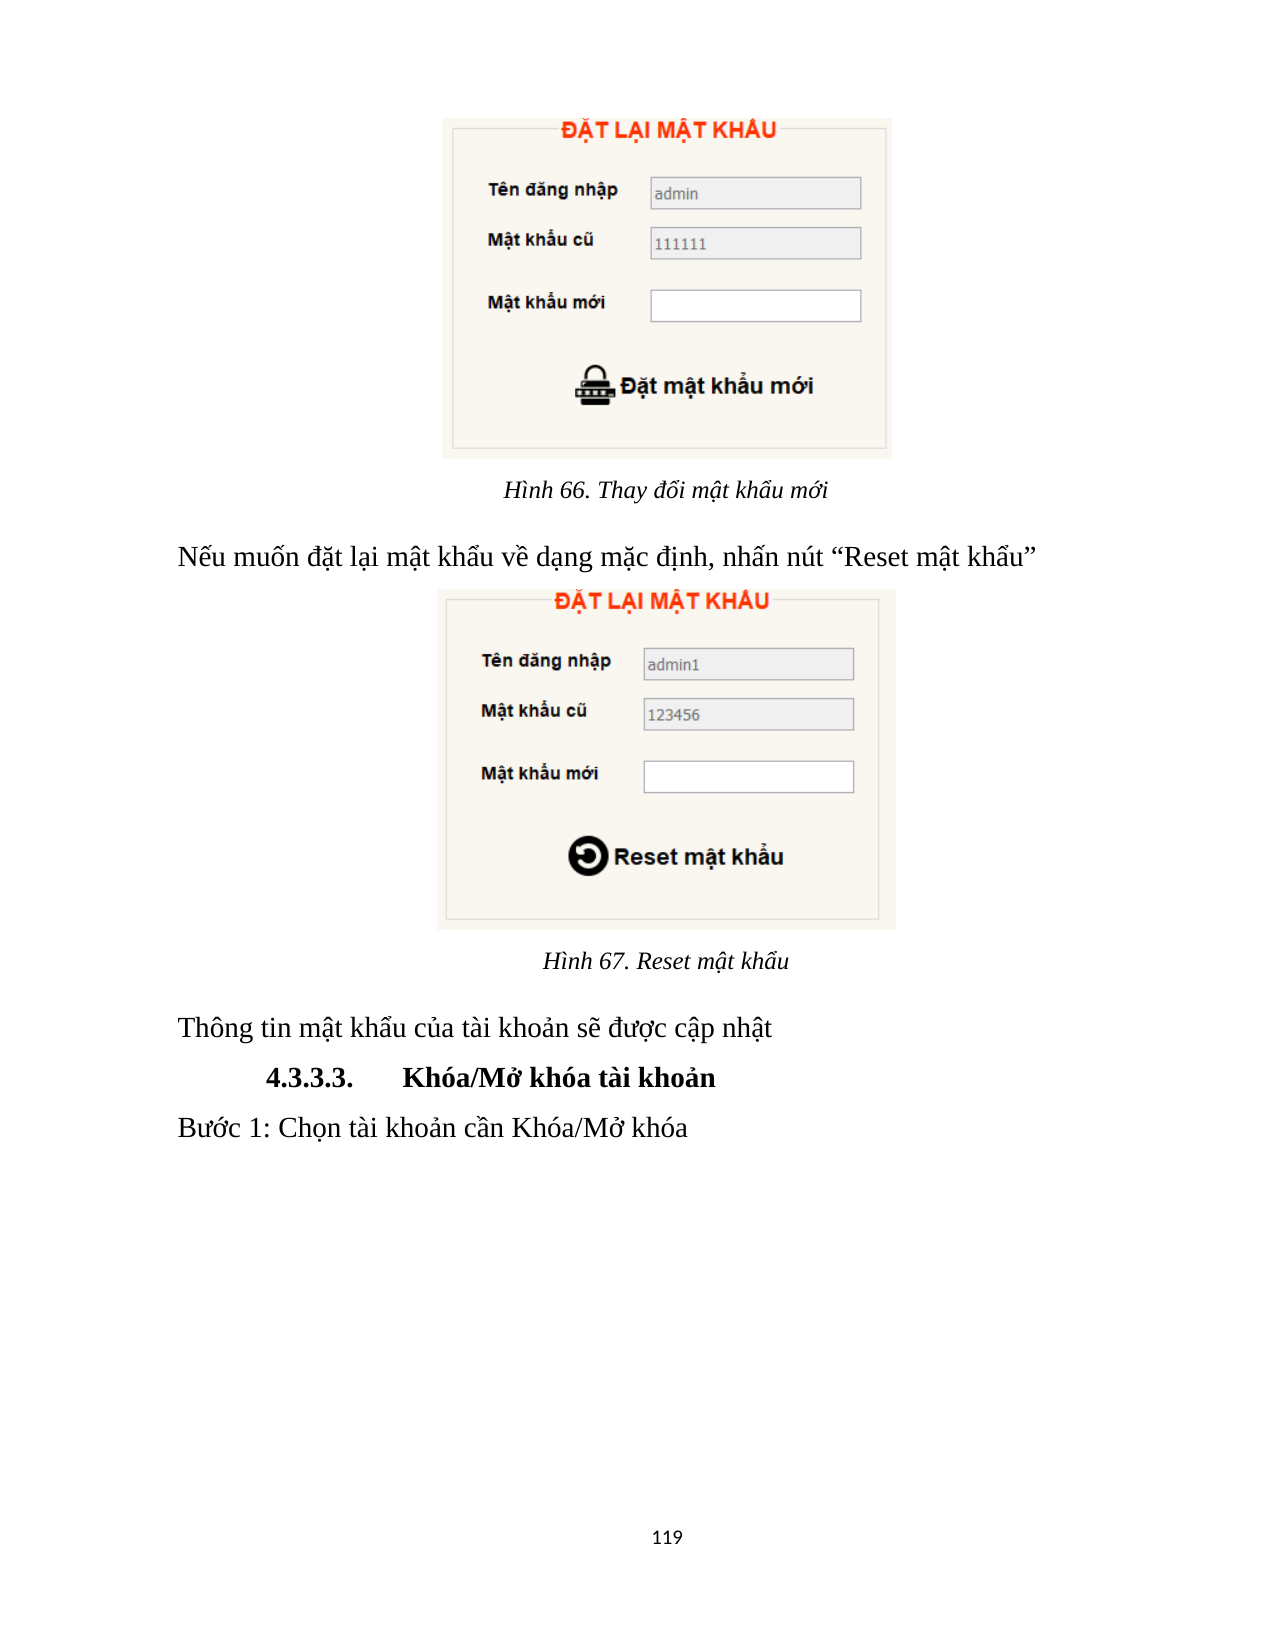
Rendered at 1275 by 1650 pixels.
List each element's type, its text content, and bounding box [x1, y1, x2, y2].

picture [437, 589, 897, 930]
text Nếu muốn đặt lại mật khẩu về dạng mặc định, nhấn nút “Reset mật khẩu” [177, 539, 1157, 572]
text Khóa/Mở khóa tài khoản [266, 1060, 1157, 1094]
text Thông tin mật khẩu của tài khoản sẽ được cập nhật [177, 1010, 1157, 1043]
text Bước 1: Chọn tài khoản cần Khóa/Mở khóa [177, 1111, 1157, 1144]
picture [442, 118, 893, 459]
